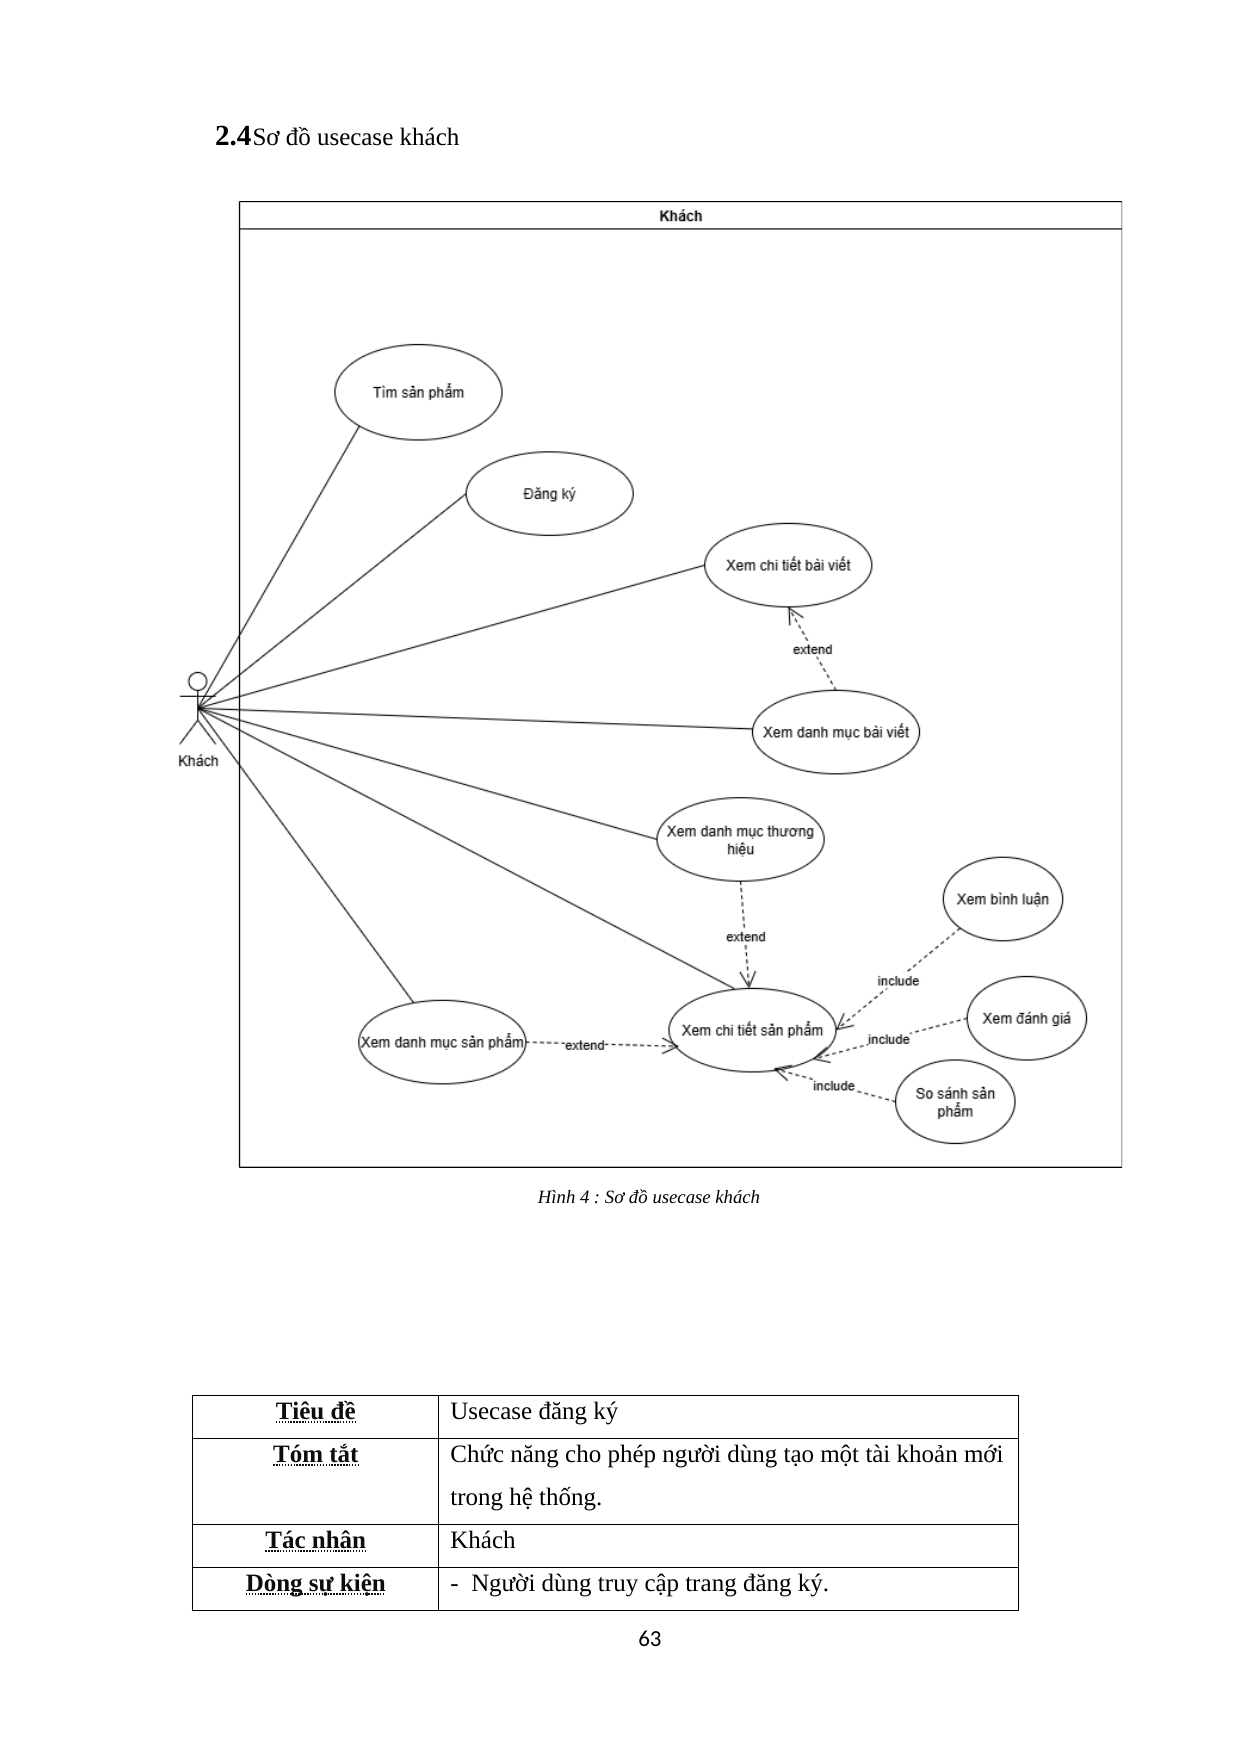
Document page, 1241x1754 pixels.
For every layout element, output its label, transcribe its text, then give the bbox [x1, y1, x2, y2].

table_cell Dòng sự kiện [193, 1568, 438, 1610]
table_cell Tóm tắt [193, 1439, 438, 1524]
picture [177, 201, 1123, 1168]
subtitle Sơ đồ usecase khách [215, 118, 1122, 152]
table_header Usecase đăng ký [439, 1396, 1018, 1438]
table_cell Tác nhân [193, 1525, 438, 1567]
table_header Tiêu đề [193, 1396, 438, 1438]
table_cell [439, 1568, 1018, 1610]
text Hình 4 : Sơ đồ usecase khách [177, 1186, 1122, 1208]
table_cell Chức năng cho phép người dùng tạo một tài khoản mới trong hệ thống. [439, 1439, 1018, 1524]
table_cell Khách [439, 1525, 1018, 1567]
